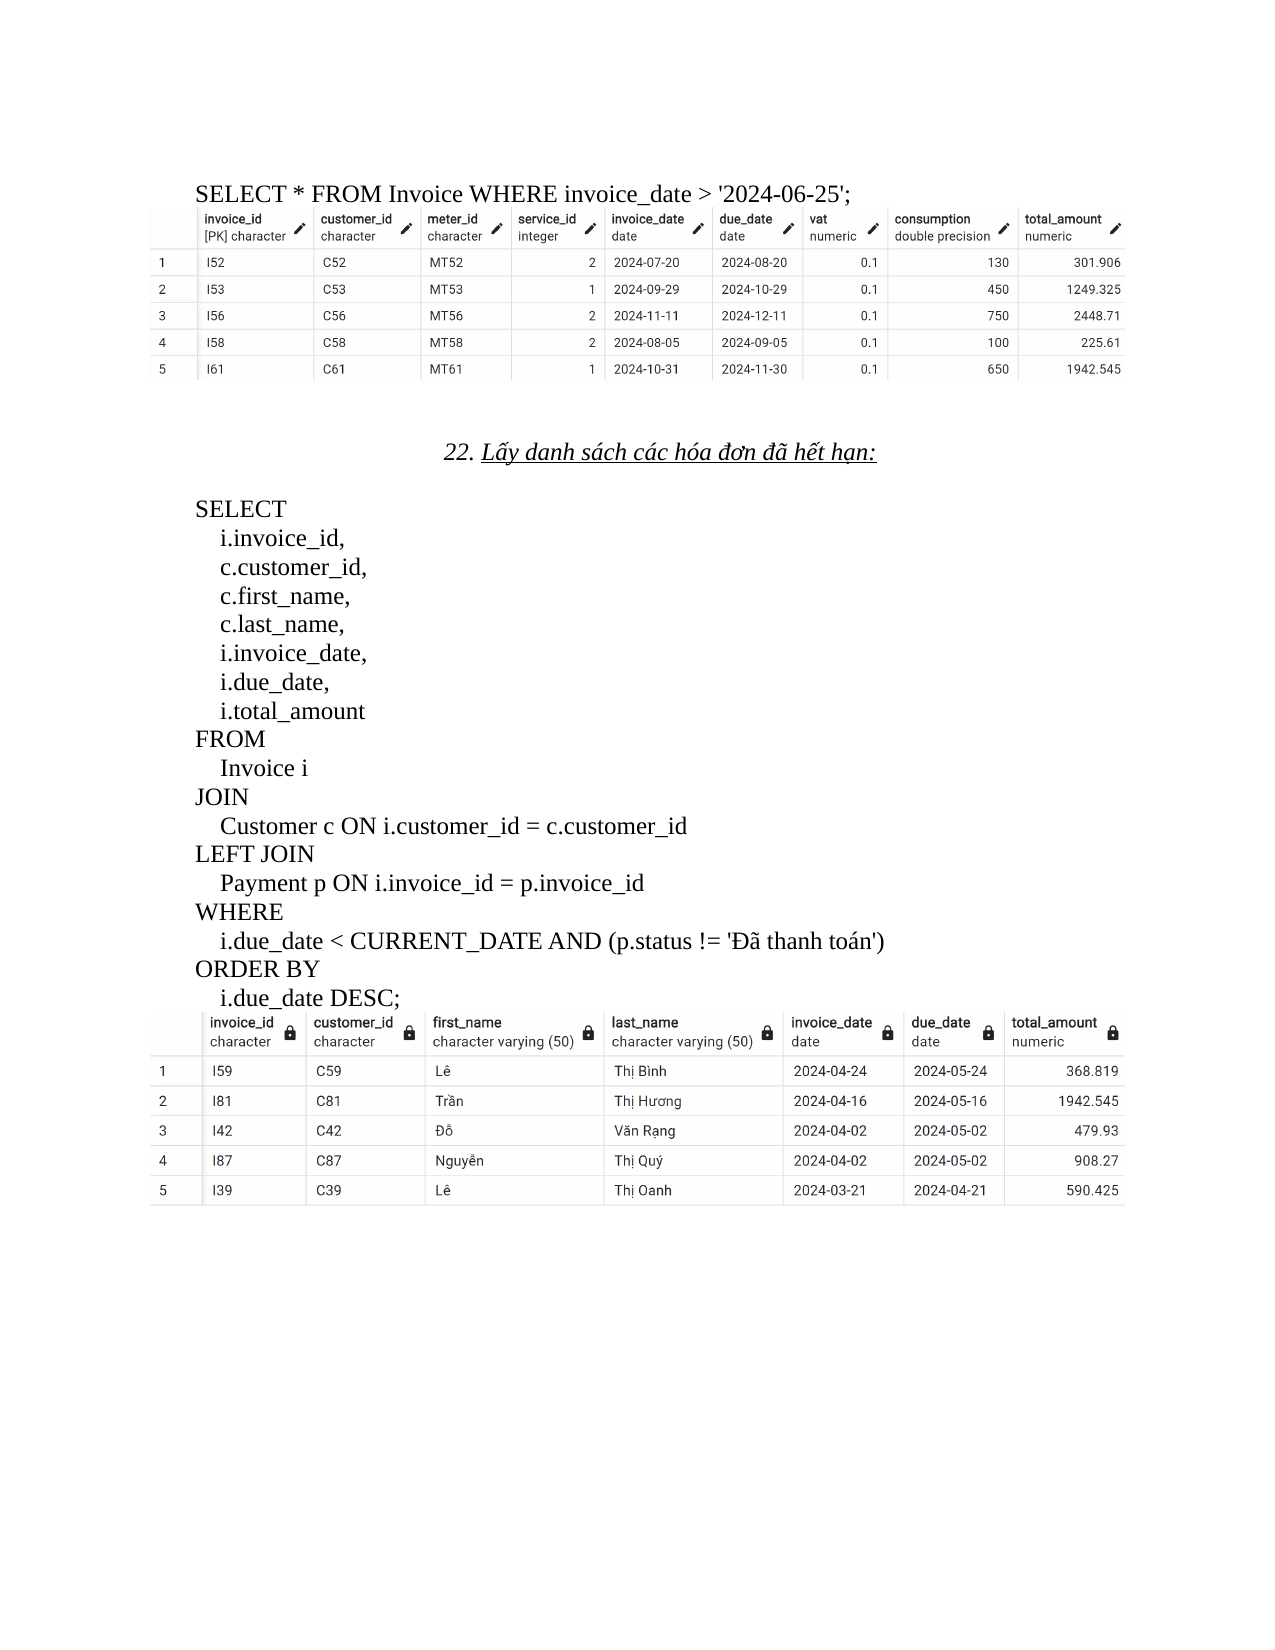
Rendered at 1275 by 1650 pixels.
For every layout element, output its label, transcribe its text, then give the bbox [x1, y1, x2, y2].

text i.invoice_id, [150, 523, 1125, 552]
text Invoice i [150, 753, 1125, 782]
text c.last_name, [150, 609, 1125, 638]
text JOIN [150, 782, 1125, 811]
text SELECT [150, 494, 1125, 523]
picture [150, 1012, 1125, 1206]
text i.due_date, [150, 667, 1125, 696]
text Payment p ON i.invoice_id = p.invoice_id [150, 868, 1125, 897]
text FROM [150, 724, 1125, 753]
picture [150, 207, 1125, 380]
text i.invoice_date, [150, 638, 1125, 667]
text i.due_date < CURRENT_DATE AND (p.status != 'Đã thanh toán') [150, 926, 1125, 954]
text WHERE [150, 897, 1125, 926]
text Customer c ON i.customer_id = c.customer_id [150, 811, 1125, 839]
text LEFT JOIN [150, 839, 1125, 868]
text SELECT * FROM Invoice WHERE invoice_date > '2024-06-25'; [150, 179, 1125, 207]
text c.customer_id, [150, 552, 1125, 581]
text 22. Lấy danh sách các hóa đơn đã hết hạn: [150, 437, 1125, 466]
text i.due_date DESC; [150, 983, 1125, 1012]
text c.first_name, [150, 581, 1125, 609]
text i.total_amount [150, 696, 1125, 724]
text ORDER BY [150, 954, 1125, 983]
